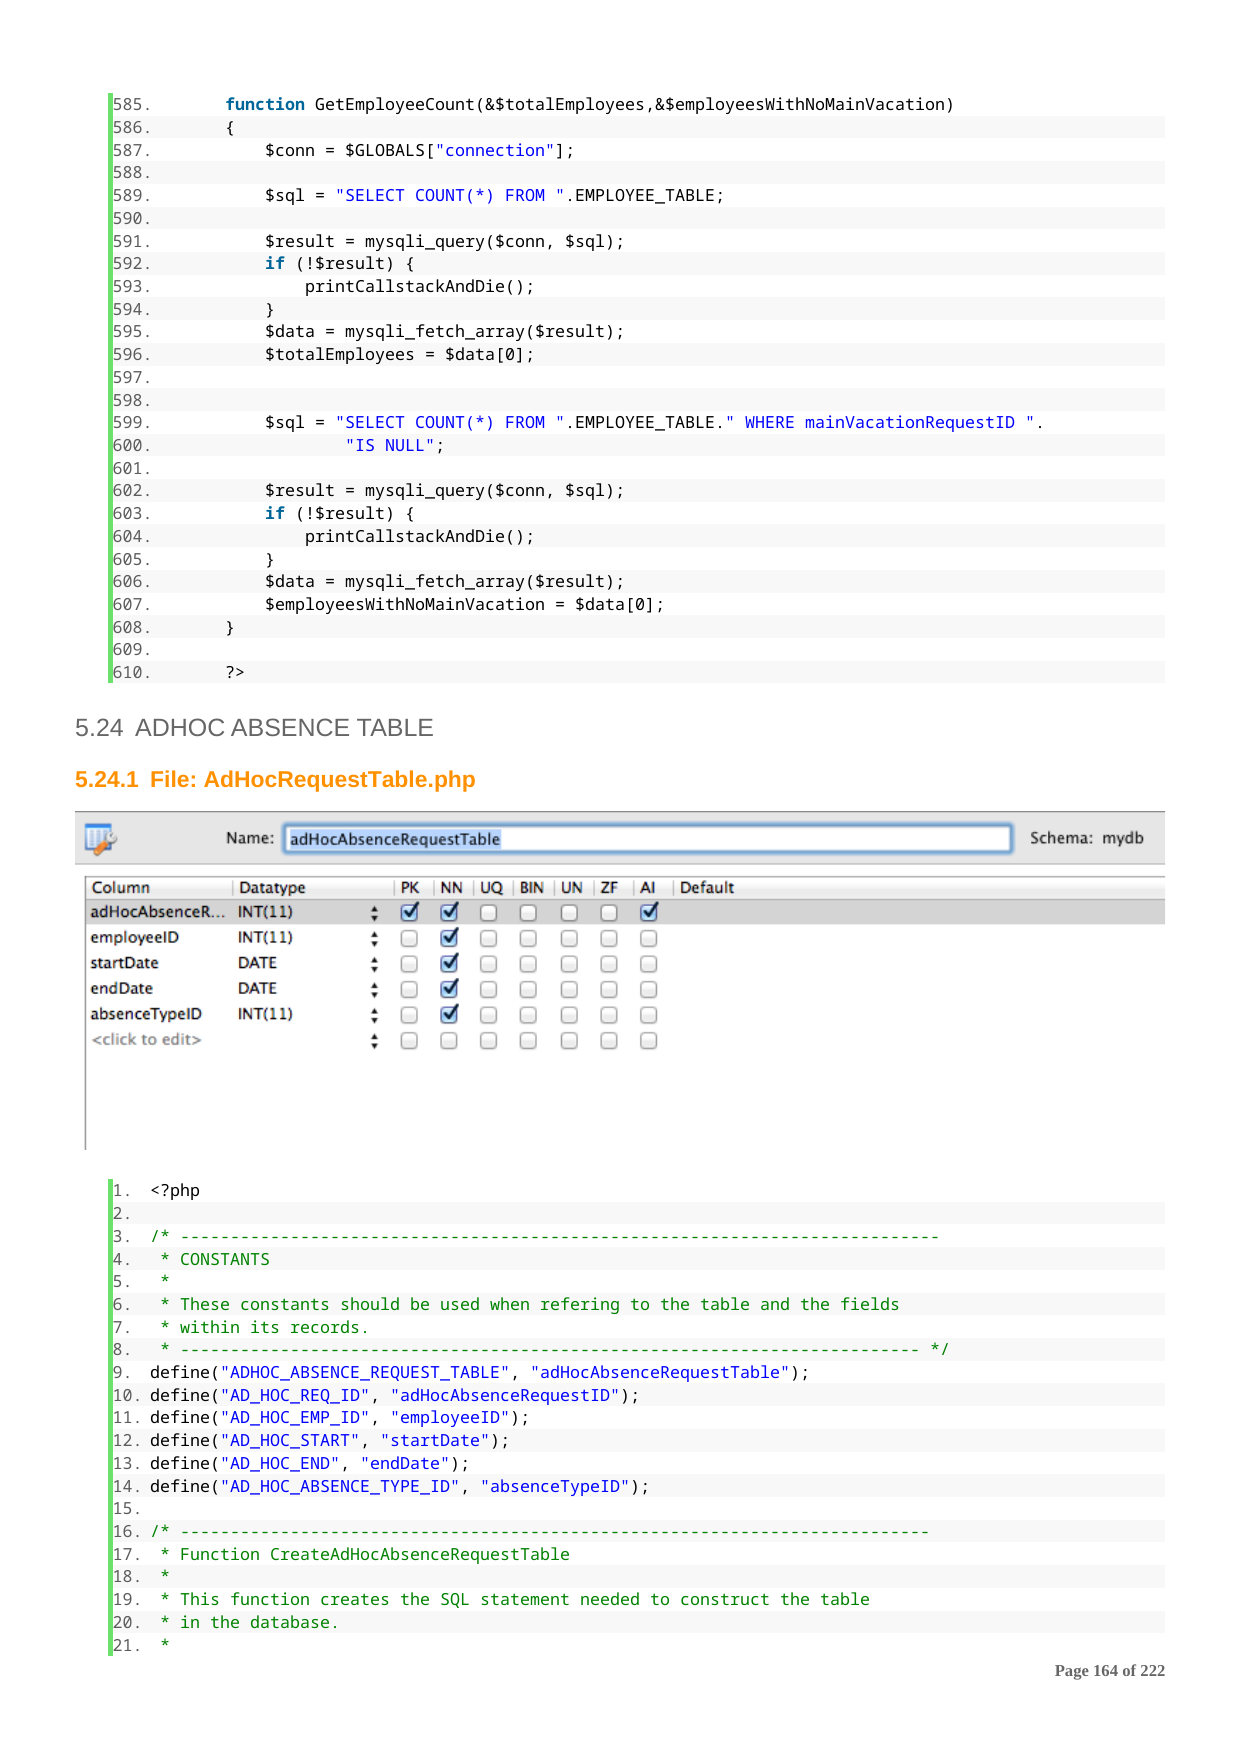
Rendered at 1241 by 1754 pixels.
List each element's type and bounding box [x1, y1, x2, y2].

picture [75, 811, 1166, 1150]
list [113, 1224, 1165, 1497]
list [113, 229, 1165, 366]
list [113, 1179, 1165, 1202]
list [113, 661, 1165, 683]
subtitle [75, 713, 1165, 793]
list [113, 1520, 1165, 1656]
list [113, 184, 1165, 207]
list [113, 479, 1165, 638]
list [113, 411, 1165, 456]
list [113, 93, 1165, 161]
